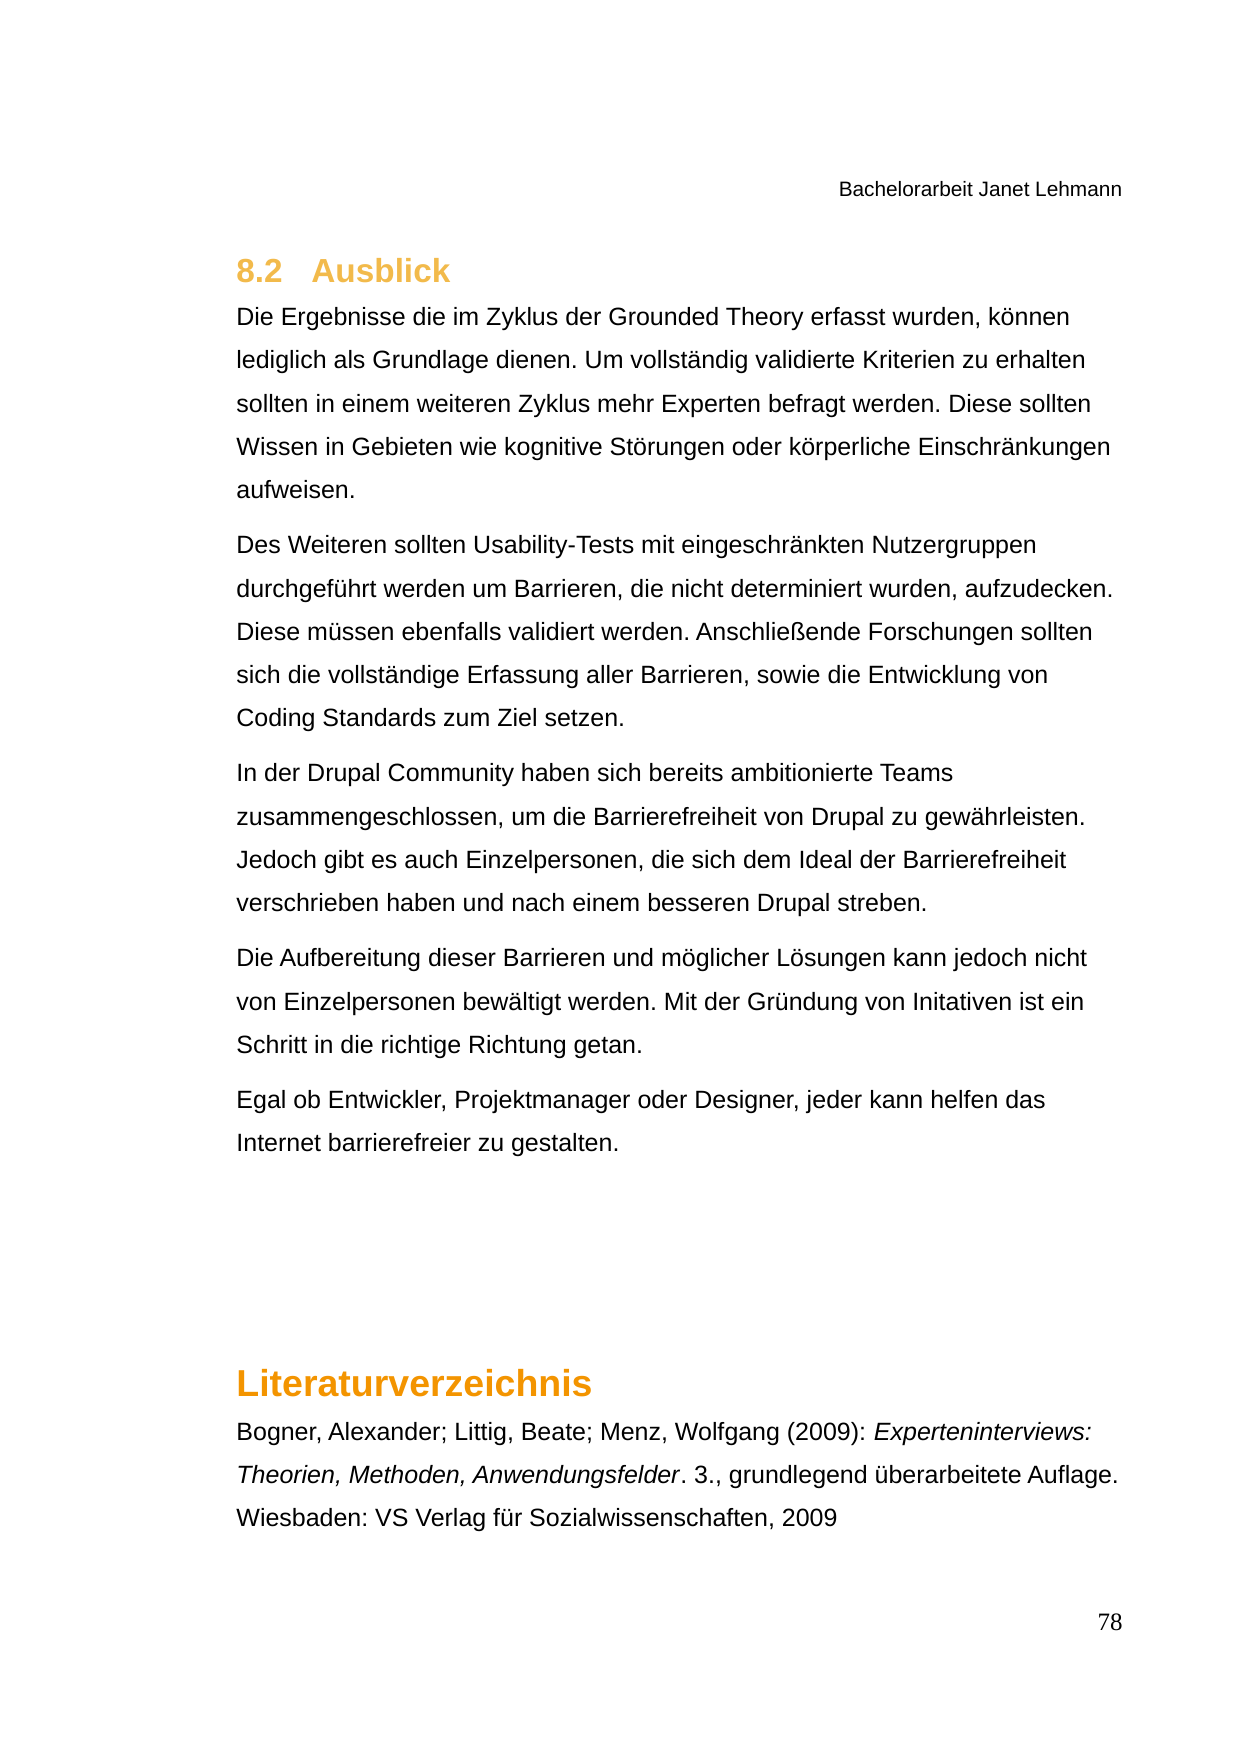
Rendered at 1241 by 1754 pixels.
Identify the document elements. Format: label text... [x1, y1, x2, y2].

subtitle Literaturverzeichnis [236, 1361, 1122, 1404]
text In der Drupal Community haben sich bereits ambitionierte Teams zusammengeschlossen, um die Barrierefreiheit von Drupal zu gewährleisten. Jedoch gibt es auch Einzelpersonen, die sich dem Ideal der Barrierefreiheit verschrieben haben und nach einem besseren Drupal streben. [236, 758, 1122, 917]
text Die Aufbereitung dieser Barrieren und möglicher Lösungen kann jedoch nicht von Einzelpersonen bewältigt werden. Mit der Gründung von Initativen ist ein Schritt in die richtige Richtung getan. [236, 943, 1122, 1058]
text Bogner, Alexander; Littig, Beate; Menz, Wolfgang (2009): Experteninterviews: Theorien, Methoden, Anwendungsfelder. 3., grundlegend überarbeitete Auflage. Wiesbaden: VS Verlag für Sozialwissenschaften, 2009 [236, 1417, 1122, 1532]
text Die Ergebnisse die im Zyklus der Grounded Theory erfasst wurden, können lediglich als Grundlage dienen. Um vollständig validierte Kriterien zu erhalten sollten in einem weiteren Zyklus mehr Experten befragt werden. Diese sollten Wissen in Gebieten wie kognitive Störungen oder körperliche Einschränkungen aufweisen. [236, 302, 1122, 504]
subtitle Ausblick [236, 251, 1122, 290]
text Des Weiteren sollten Usability-Tests mit eingeschränkten Nutzergruppen durchgeführt werden um Barrieren, die nicht determiniert wurden, aufzudecken. Diese müssen ebenfalls validiert werden. Anschließende Forschungen sollten sich die vollständige Erfassung aller Barrieren, sowie die Entwicklung von Coding Standards zum Ziel setzen. [236, 530, 1122, 732]
text Egal ob Entwickler, Projektmanager oder Designer, jeder kann helfen das Internet barrierefreier zu gestalten. [236, 1085, 1122, 1157]
